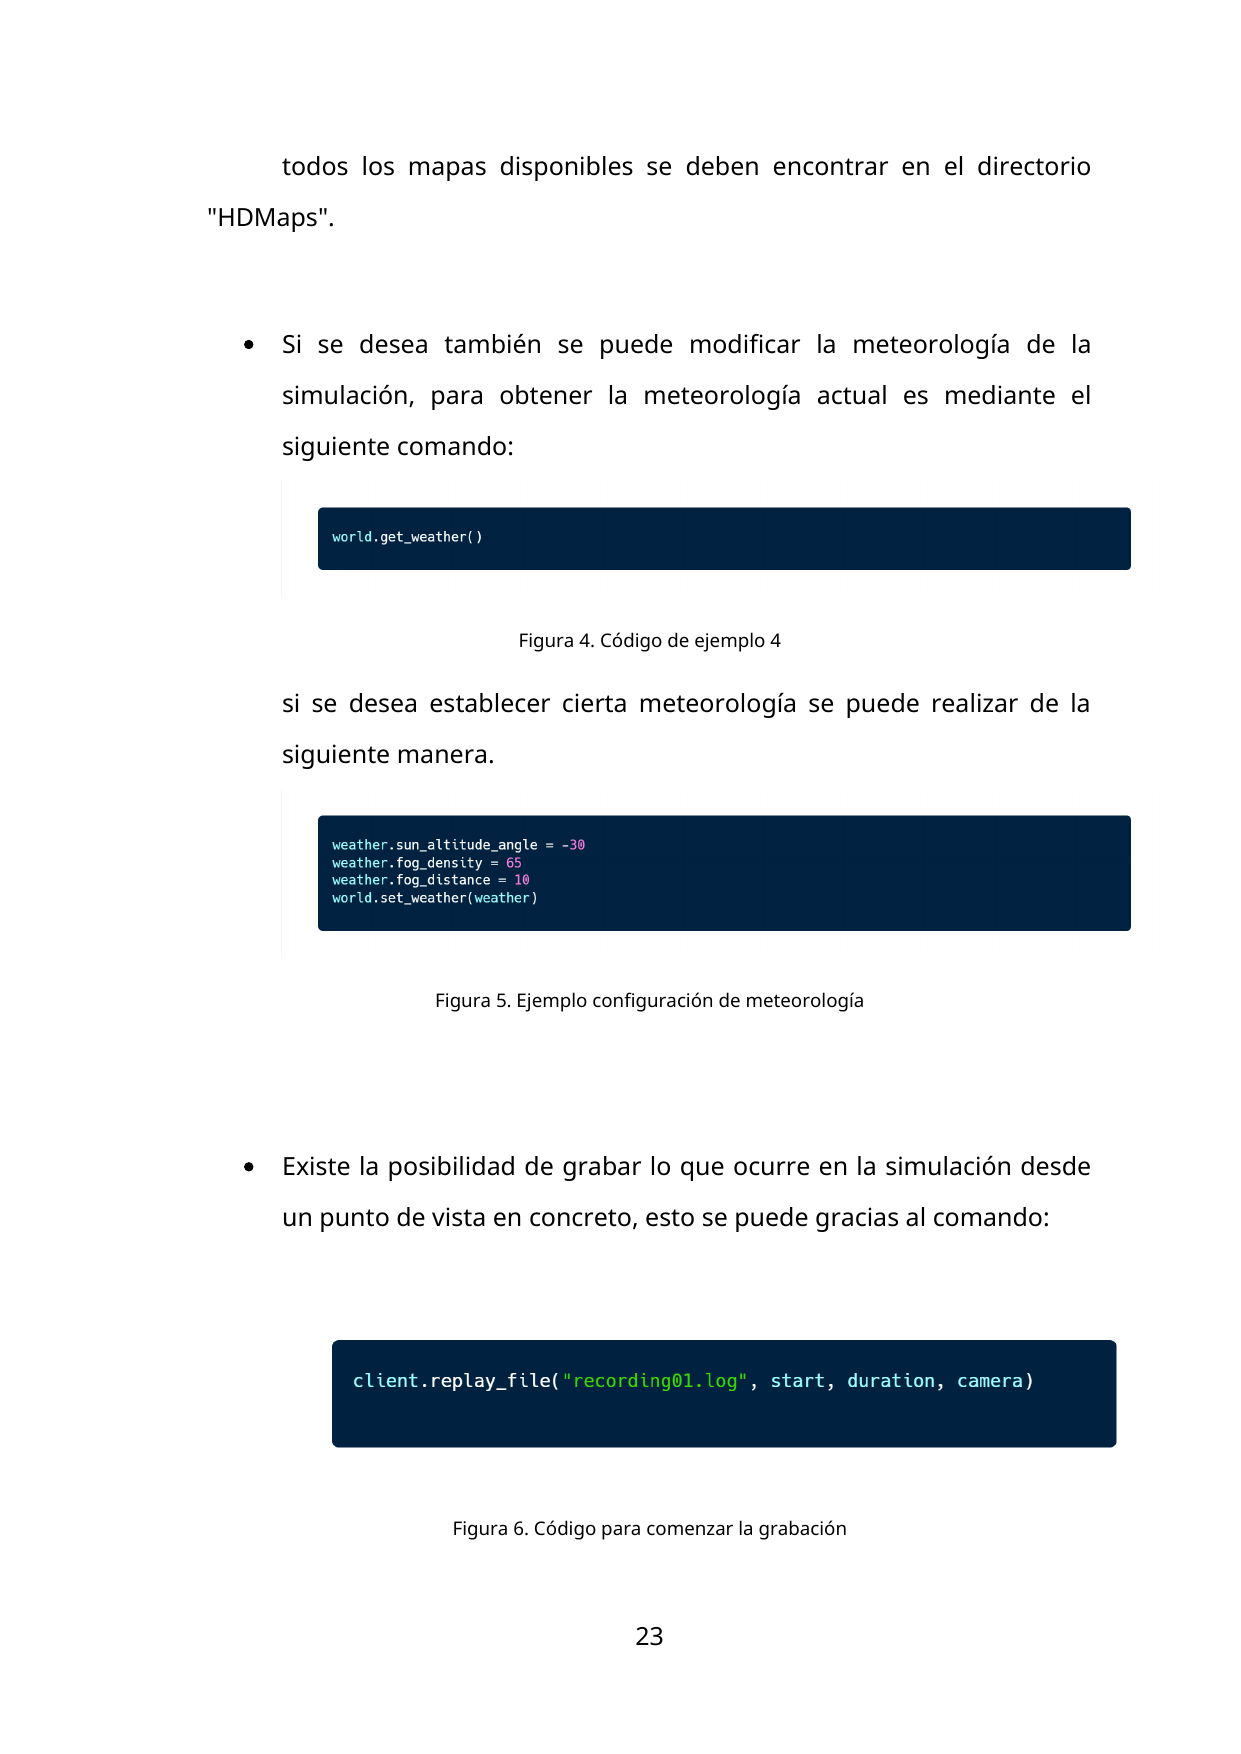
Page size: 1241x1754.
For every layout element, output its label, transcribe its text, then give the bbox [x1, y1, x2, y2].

text Figura 6. Código para comenzar la grabación [207, 1515, 1092, 1540]
picture [281, 788, 1167, 959]
text Figura 4. Código de ejemplo 4 [207, 627, 1092, 652]
text Figura 5. Ejemplo configuración de meteorología [207, 988, 1092, 1013]
list Existe la posibilidad de grabar lo que ocurre en la simulación desde un punto de vista en concreto, esto se puede gracias al comando: [244, 1149, 1092, 1234]
list Si se desea también se puede modificar la meteorología de la simulación, para obtener la meteorología actual es mediante el siguiente comando: [244, 326, 1092, 463]
text todos los mapas disponibles se deben encontrar en el directorio "HDMaps". [207, 148, 1092, 233]
picture [281, 479, 1167, 598]
picture [281, 1301, 1167, 1486]
list si se desea establecer cierta meteorología se puede realizar de la siguiente manera. [282, 686, 1092, 771]
